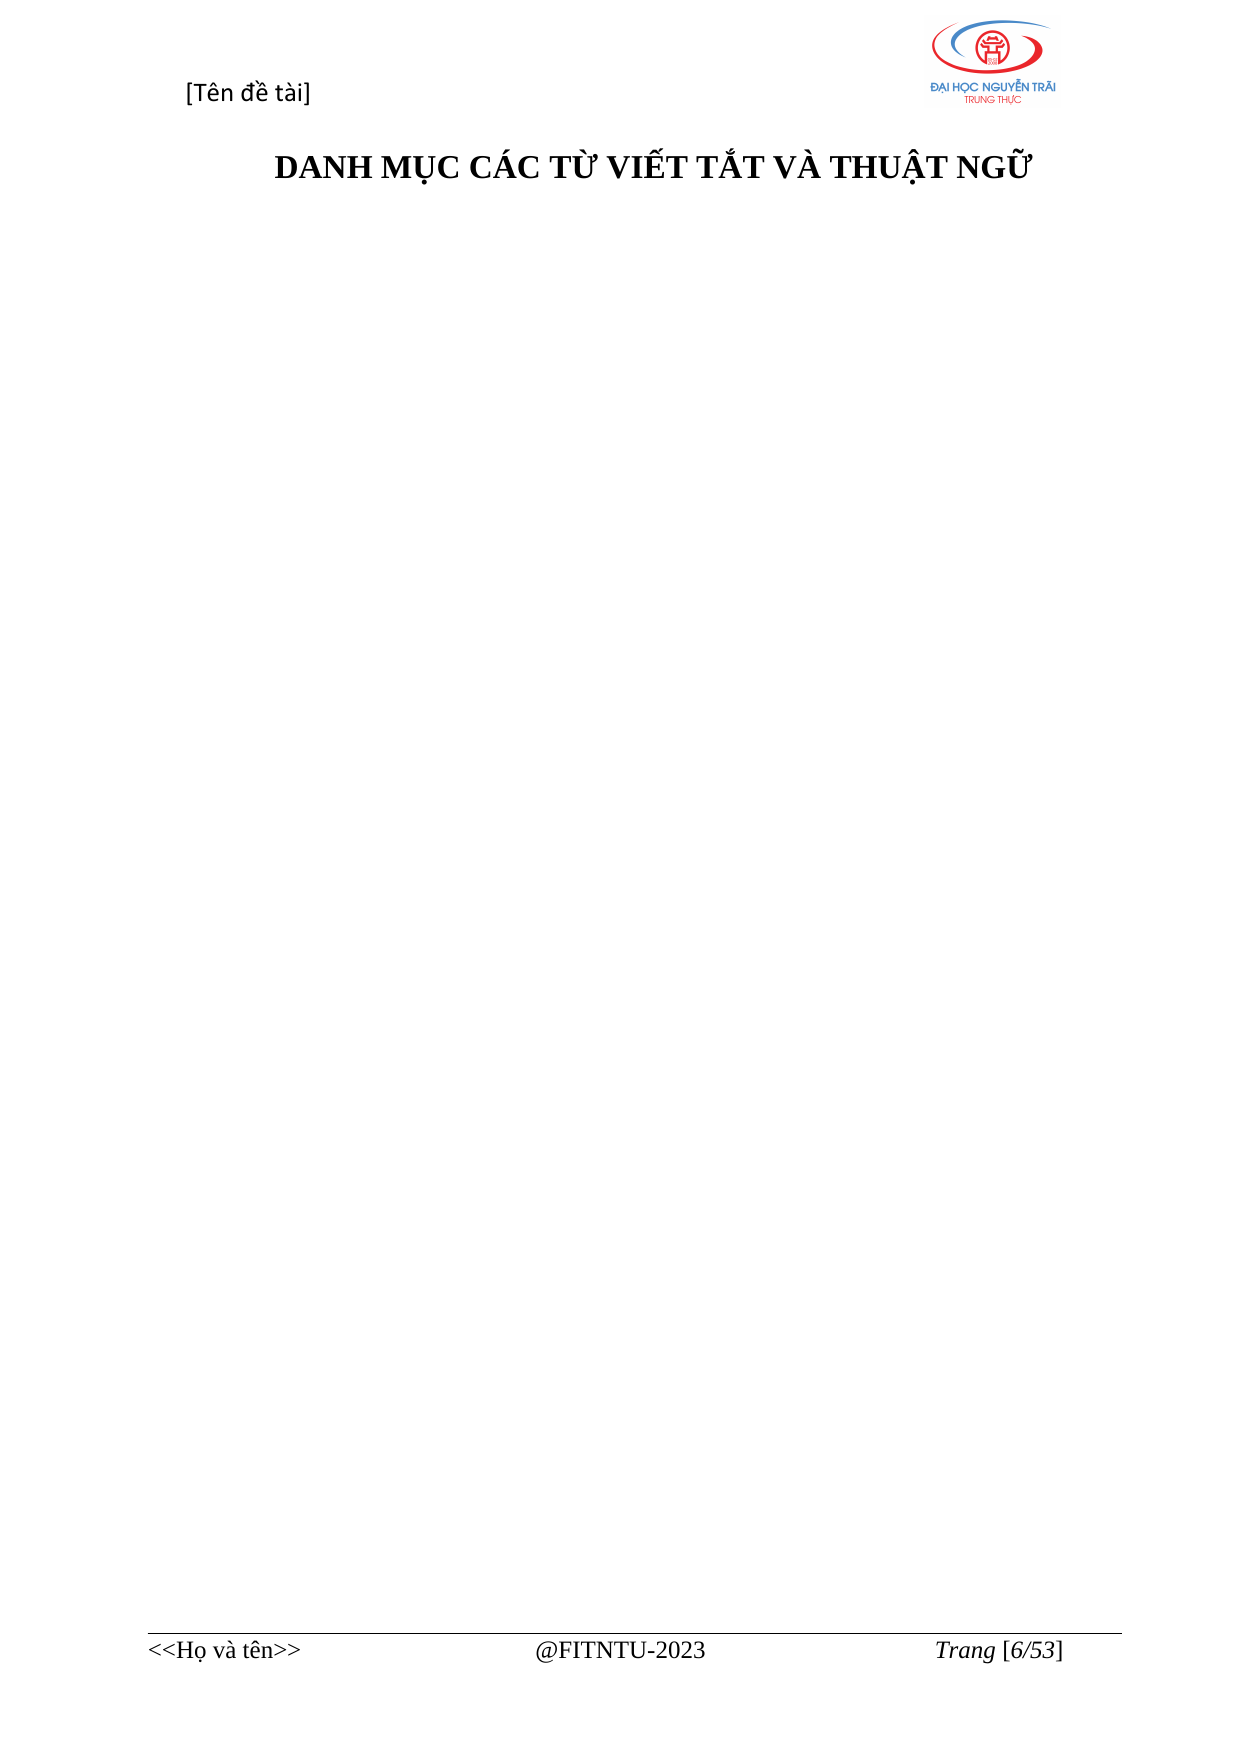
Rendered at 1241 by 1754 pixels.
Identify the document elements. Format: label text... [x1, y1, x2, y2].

subtitle DANH MỤC CÁC TỪ VIẾT TẮT VÀ THUẬT NGỮ [185, 148, 1122, 186]
picture [923, 15, 1062, 108]
